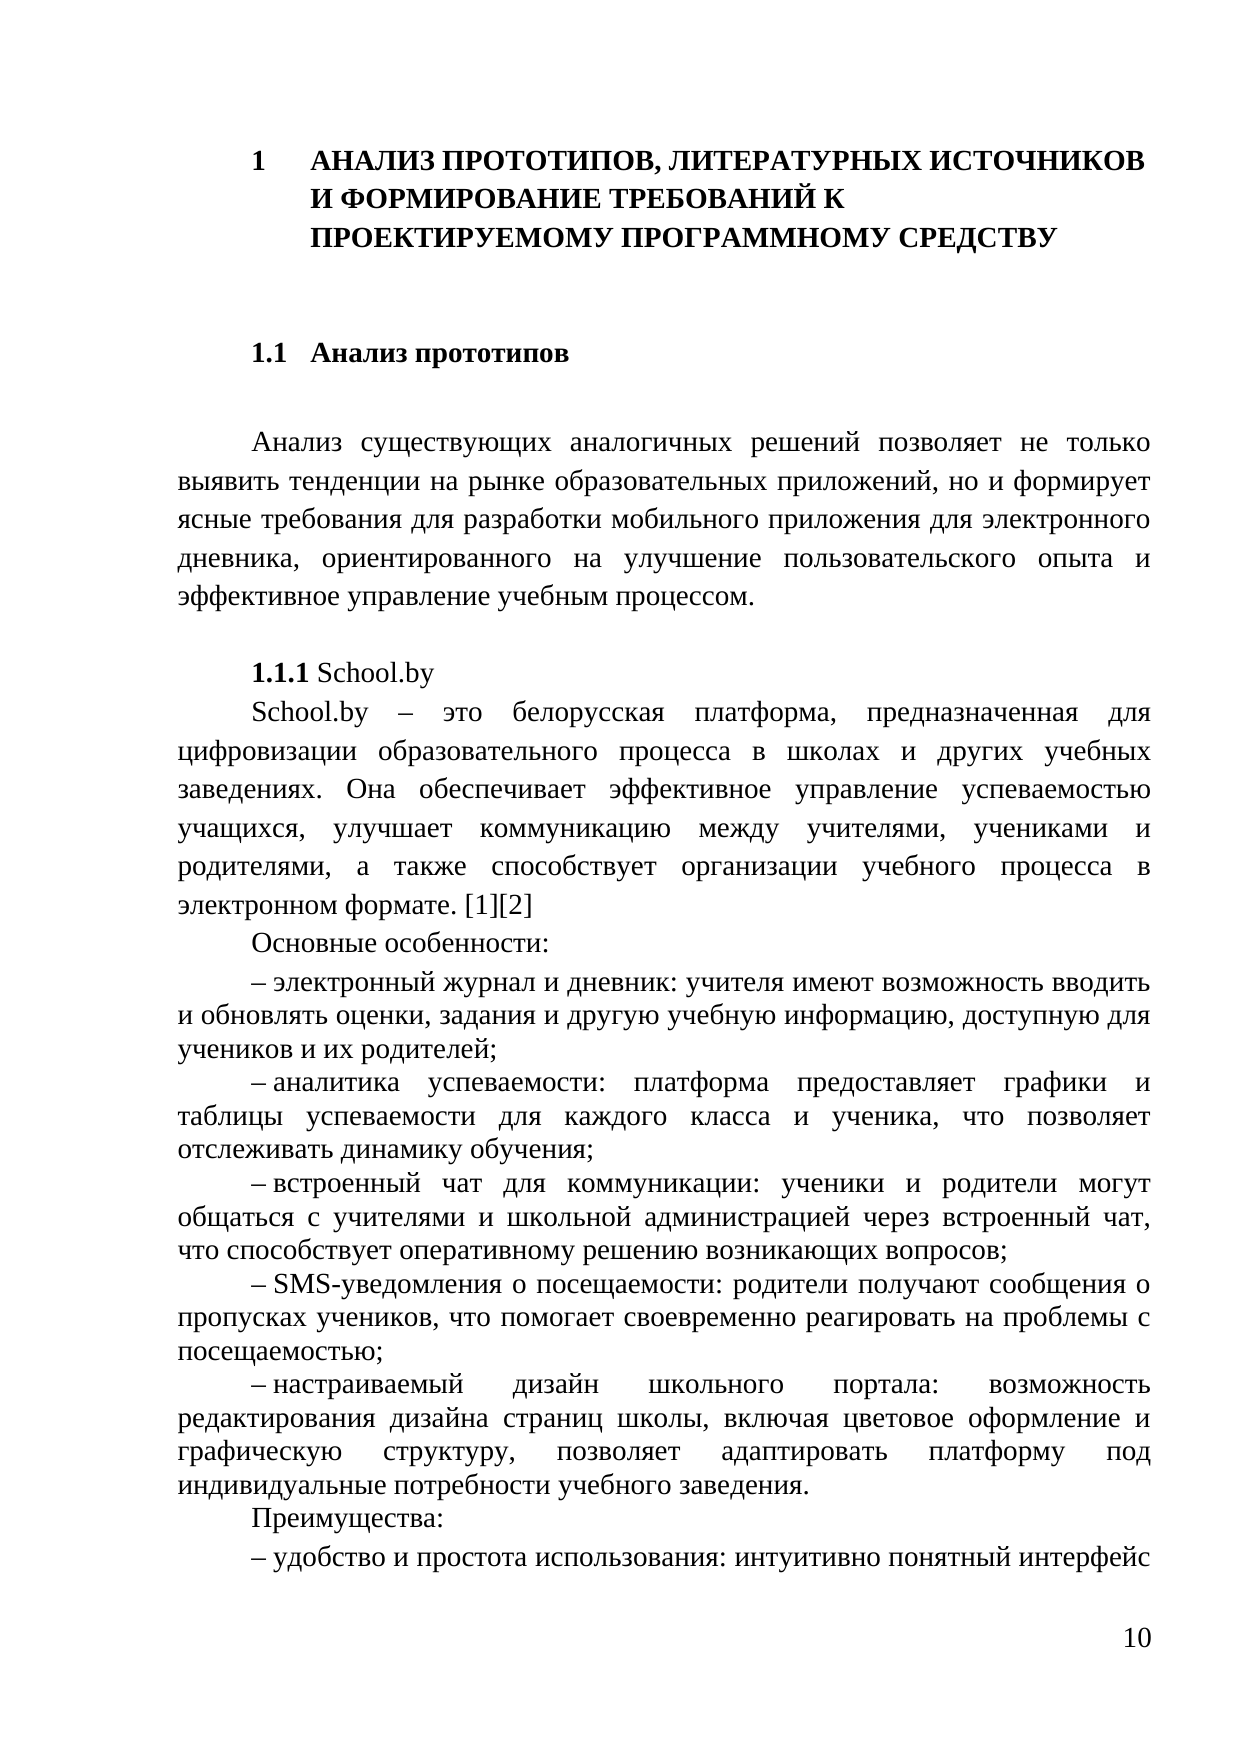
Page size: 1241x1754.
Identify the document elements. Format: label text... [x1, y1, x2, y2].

subtitle Анализ прототипов [251, 335, 1152, 368]
text электронный журнал и дневник: учителя имеют возможность вводить и обновлять оценки, задания и другую учебную информацию, доступную для учеников и их родителей; [177, 964, 1152, 1064]
text Анализ существующих аналогичных решений позволяет не только выявить тенденции на рынке образовательных приложений, но и формирует ясные требования для разработки мобильного приложения для электронного дневника, ориентированного на улучшение пользовательского опыта и эффективное управление учебным процессом. [177, 424, 1152, 612]
text встроенный чат для коммуникации: ученики и родители могут общаться с учителями и школьной администрацией через встроенный чат, что способствует оперативному решению возникающих вопросов; [177, 1165, 1152, 1266]
text SMS-уведомления о посещаемости: родители получают сообщения о пропусках учеников, что помогает своевременно реагировать на проблемы с посещаемостью; [177, 1266, 1152, 1366]
subtitle Анализ прототипов, литературных источников и формирование требований к проектируемому программному средству [251, 143, 1152, 254]
text School.by – это белорусская платформа, предназначенная для цифровизации образовательного процесса в школах и других учебных заведениях. Она обеспечивает эффективное управление успеваемостью учащихся, улучшает коммуникацию между учителями, учениками и родителями, а также способствует организации учебного процесса в электронном формате. [1][2] [177, 694, 1152, 920]
text аналитика успеваемости: платформа предоставляет графики и таблицы успеваемости для каждого класса и ученика, что позволяет отслеживать динамику обучения; [177, 1064, 1152, 1165]
text Преимущества: [177, 1501, 1152, 1534]
text Основные особенности: [177, 925, 1152, 959]
text настраиваемый дизайн школьного портала: возможность редактирования дизайна страниц школы, включая цветовое оформление и графическую структуру, позволяет адаптировать платформу под индивидуальные потребности учебного заведения. [177, 1366, 1152, 1501]
text 1.1.1 School.by [177, 656, 1152, 689]
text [177, 1539, 1152, 1573]
